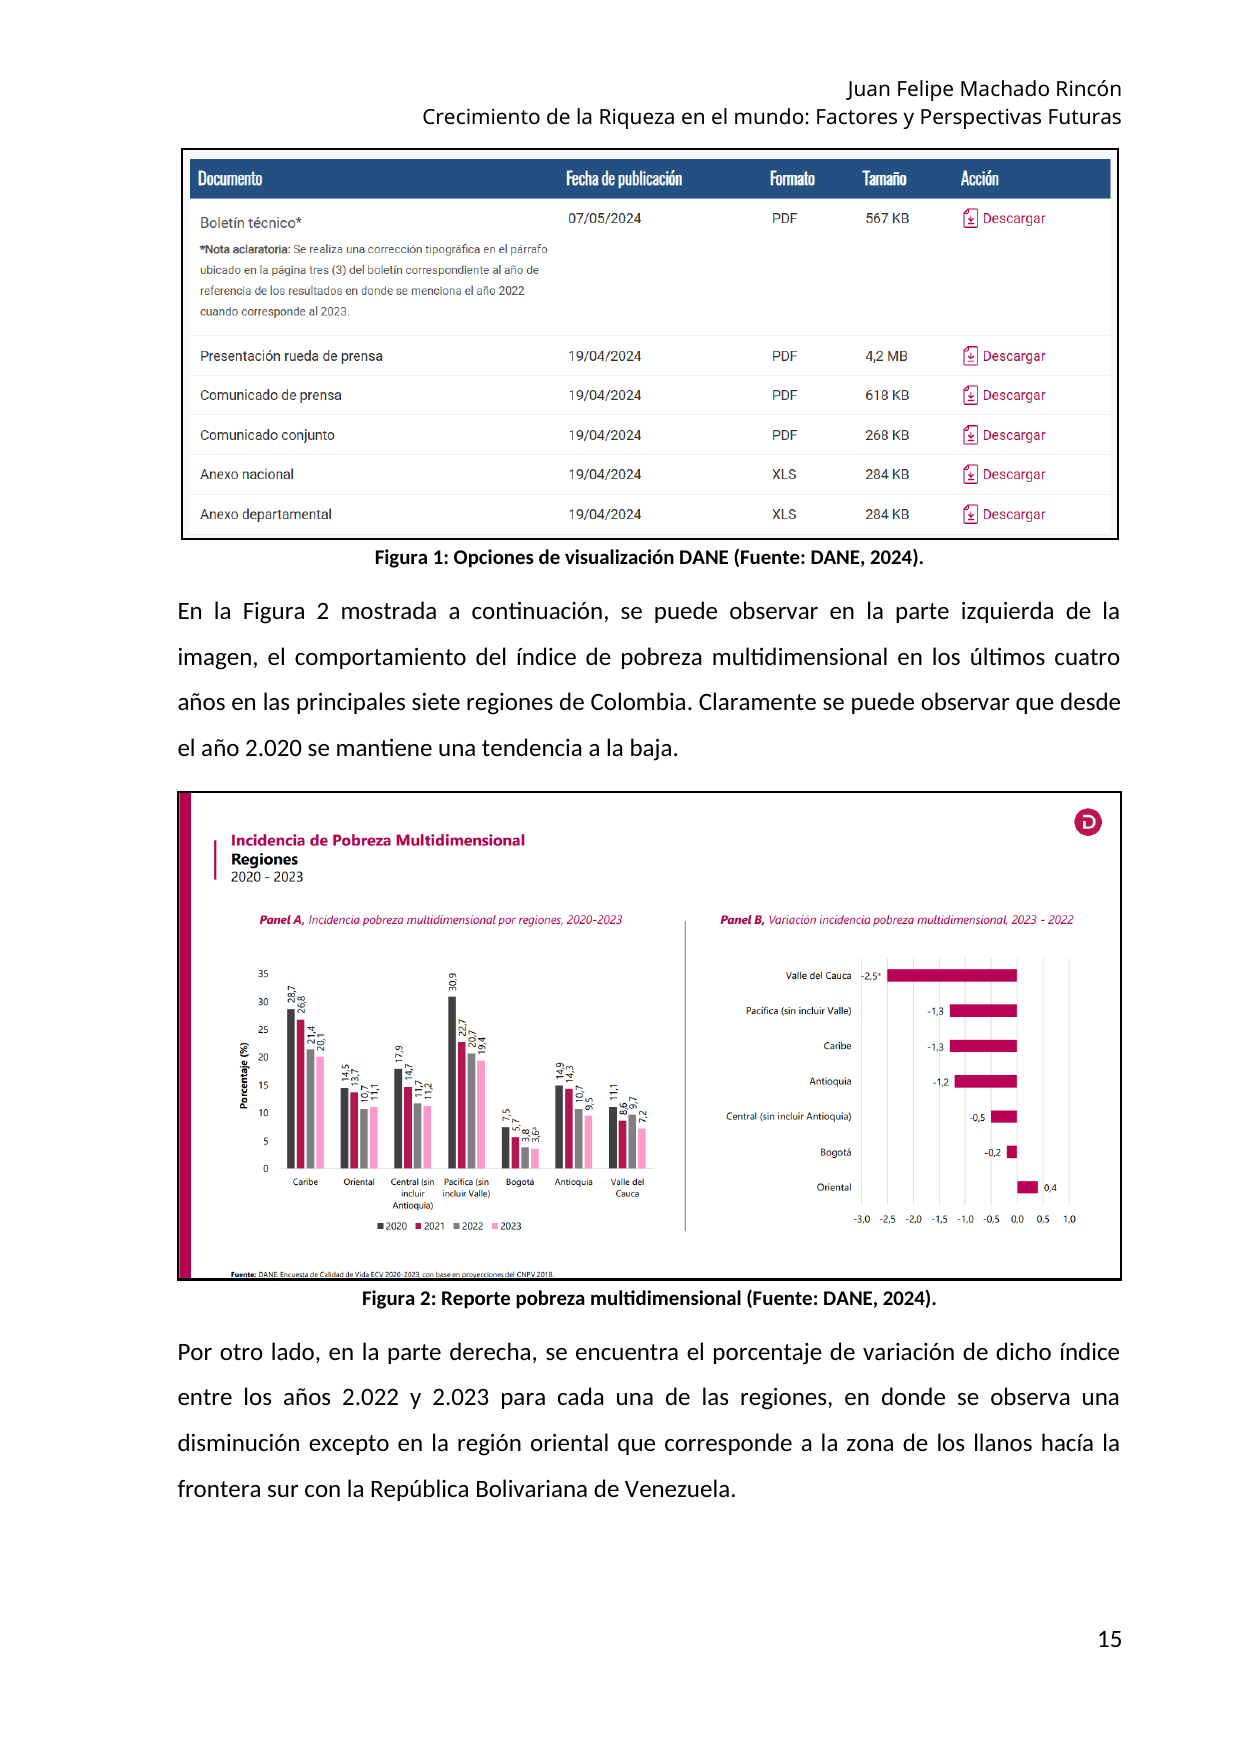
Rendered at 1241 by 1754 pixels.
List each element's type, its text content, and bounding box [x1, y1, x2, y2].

text Figura 2: Reporte pobreza multidimensional (Fuente: DANE, 2024). [177, 1285, 1122, 1311]
text Figura 1: Opciones de visualización DANE (Fuente: DANE, 2024). [177, 544, 1122, 570]
text Por otro lado, en la parte derecha, se encuentra el porcentaje de variación de dicho índice entre los años 2.022 y 2.023 para cada una de las regiones, en donde se observa una disminución excepto en la región oriental que corresponde a la zona de los llanos hacía la frontera sur con la República Bolivariana de Venezuela. [177, 1336, 1122, 1503]
text En la Figura 2 mostrada a continuación, se puede observar en la parte izquierda de la imagen, el comportamiento del índice de pobreza multidimensional en los últimos cuatro años en las principales siete regiones de Colombia. Claramente se puede observar que desde el año 2.020 se mantiene una tendencia a la baja. [177, 595, 1122, 763]
picture [183, 150, 1117, 538]
picture [179, 793, 1120, 1278]
